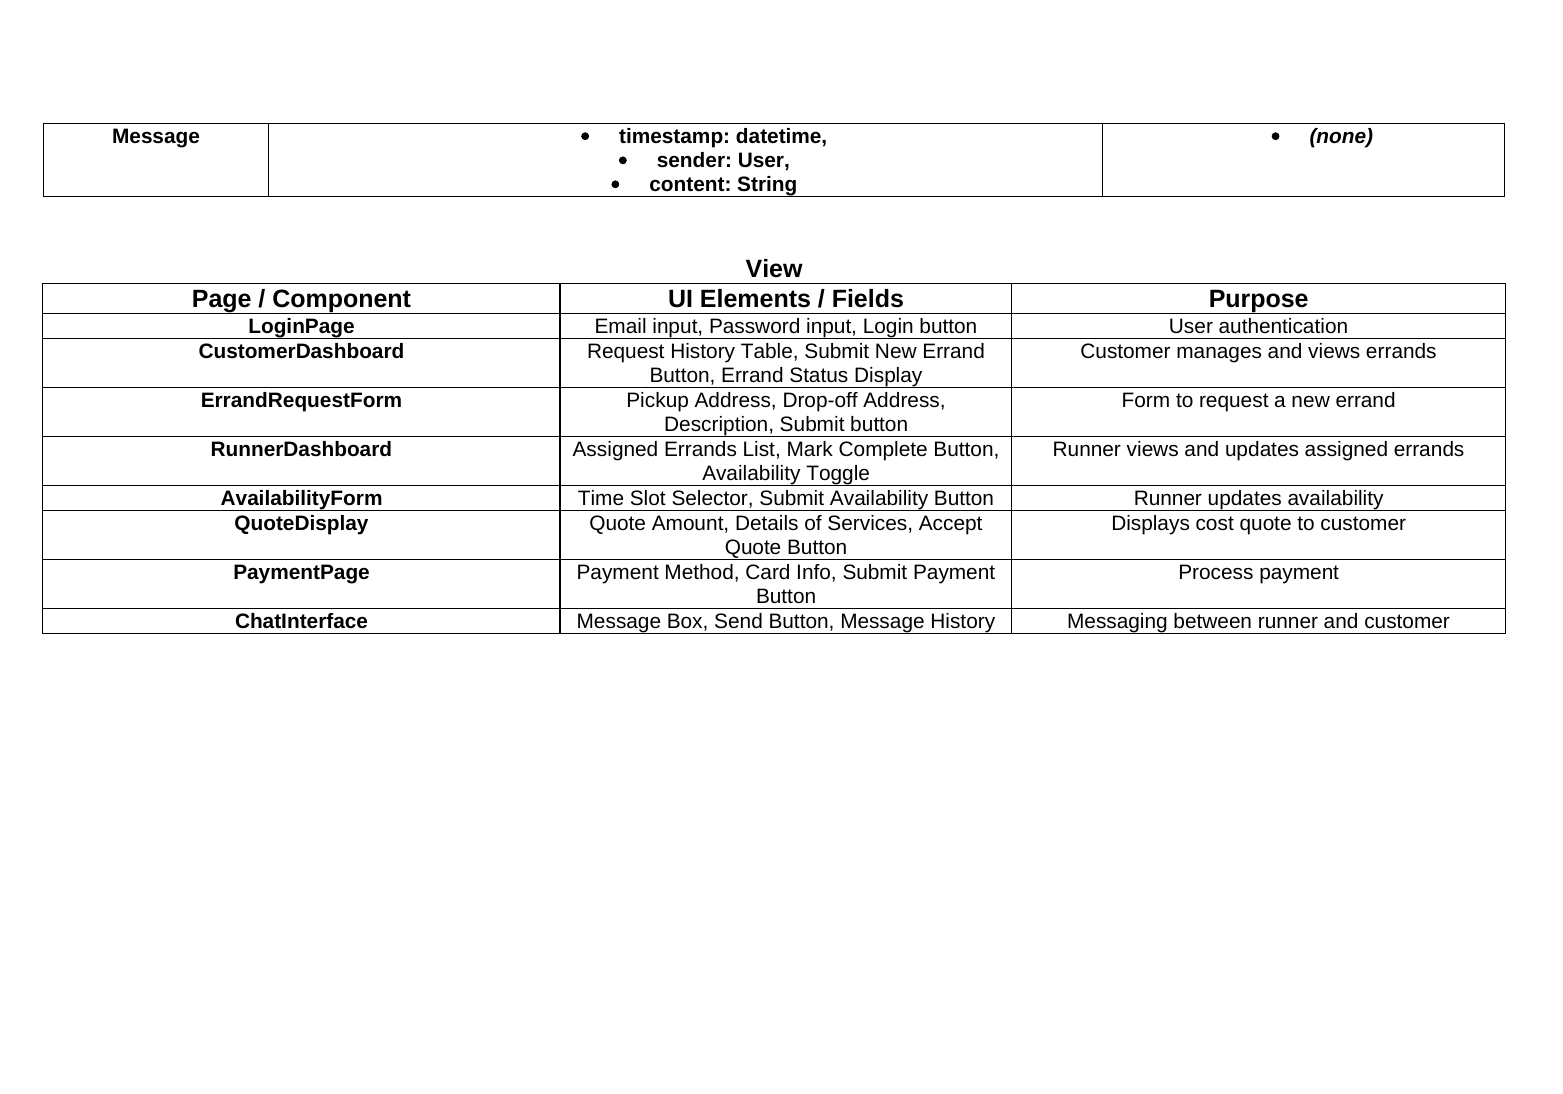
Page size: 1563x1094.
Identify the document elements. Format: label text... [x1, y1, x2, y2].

table_cell Form to request a new errand [1012, 388, 1505, 436]
table_cell RunnerDashboard [43, 437, 559, 484]
table_cell Assigned Errands List, Mark Complete Button, Availability Toggle [561, 437, 1011, 484]
table_cell Time Slot Selector, Submit Availability Button [561, 486, 1011, 509]
table_cell Runner views and updates assigned errands [1012, 437, 1505, 484]
table_cell Process payment [1012, 560, 1505, 607]
table_cell (none) [1103, 124, 1504, 196]
table_cell AvailabilityForm [43, 486, 559, 509]
table_cell Runner updates availability [1012, 486, 1505, 509]
table_cell Payment Method, Card Info, Submit Payment Button [561, 560, 1011, 607]
table_cell Displays cost quote to customer [1012, 511, 1505, 558]
table_cell ErrandRequestForm [43, 388, 559, 436]
table_cell PaymentPage [43, 560, 559, 607]
table_cell Message [44, 124, 268, 196]
table_cell User authentication [1012, 314, 1505, 338]
table_cell Quote Amount, Details of Services, Accept Quote Button [561, 511, 1011, 558]
table_cell LoginPage [43, 314, 559, 338]
table_cell Customer manages and views errands [1012, 339, 1505, 387]
text View [15, 254, 1533, 283]
table_cell Email input, Password input, Login button [561, 314, 1011, 338]
table_cell Message Box, Send Button, Message History [561, 609, 1011, 632]
table_header Purpose [1012, 284, 1505, 313]
table_cell Request History Table, Submit New Errand Button, Errand Status Display [561, 339, 1011, 387]
table_header UI Elements / Fields [561, 284, 1011, 313]
table_cell QuoteDisplay [43, 511, 559, 558]
table_cell ChatInterface [43, 609, 559, 632]
table_cell Pickup Address, Drop-off Address, Description, Submit button [561, 388, 1011, 436]
table_cell CustomerDashboard [43, 339, 559, 387]
table_header Page / Component [43, 284, 559, 313]
table_cell timestamp: datetime, sender: User, content: String [269, 124, 1102, 196]
table_cell Messaging between runner and customer [1012, 609, 1505, 632]
